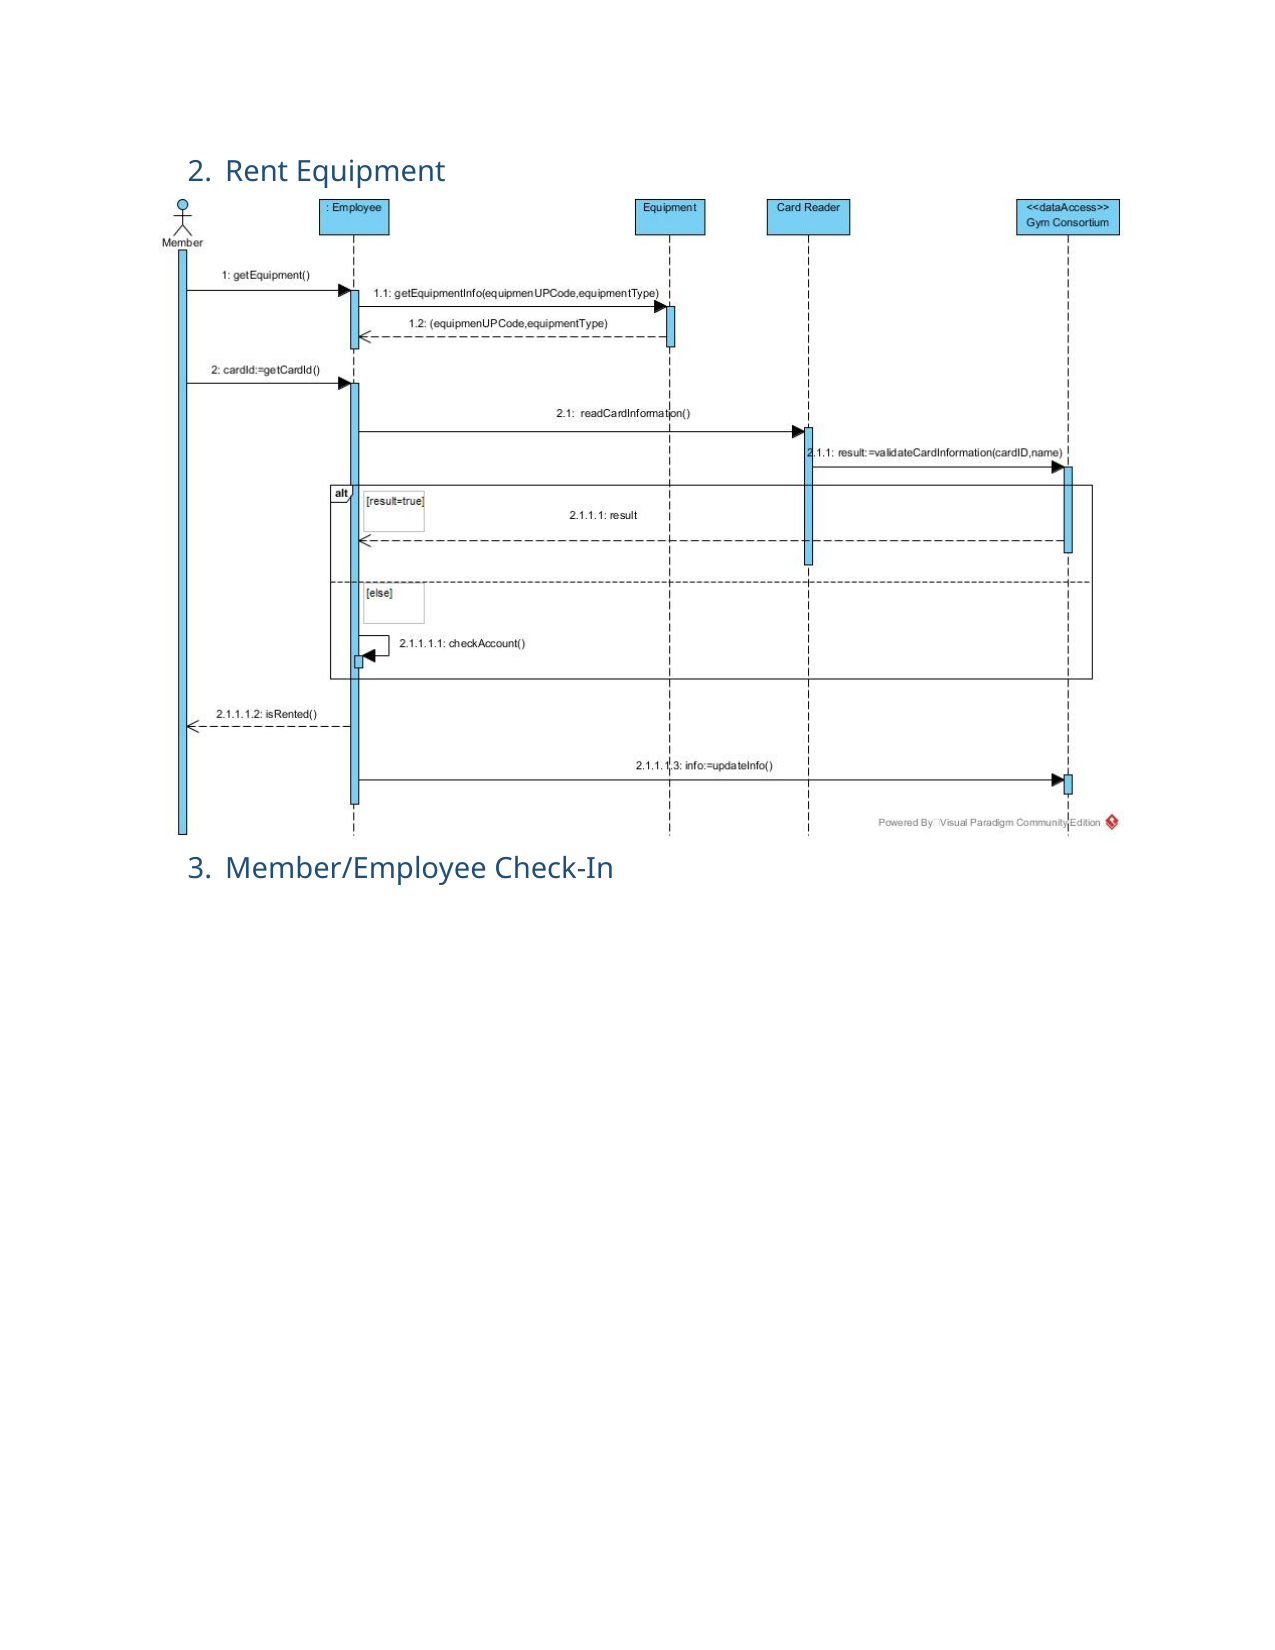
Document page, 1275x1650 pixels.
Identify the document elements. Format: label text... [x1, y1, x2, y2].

subtitle Rent Equipment [187, 150, 1125, 190]
picture [150, 197, 1124, 839]
subtitle Member/Employee Check-In [187, 847, 1125, 887]
